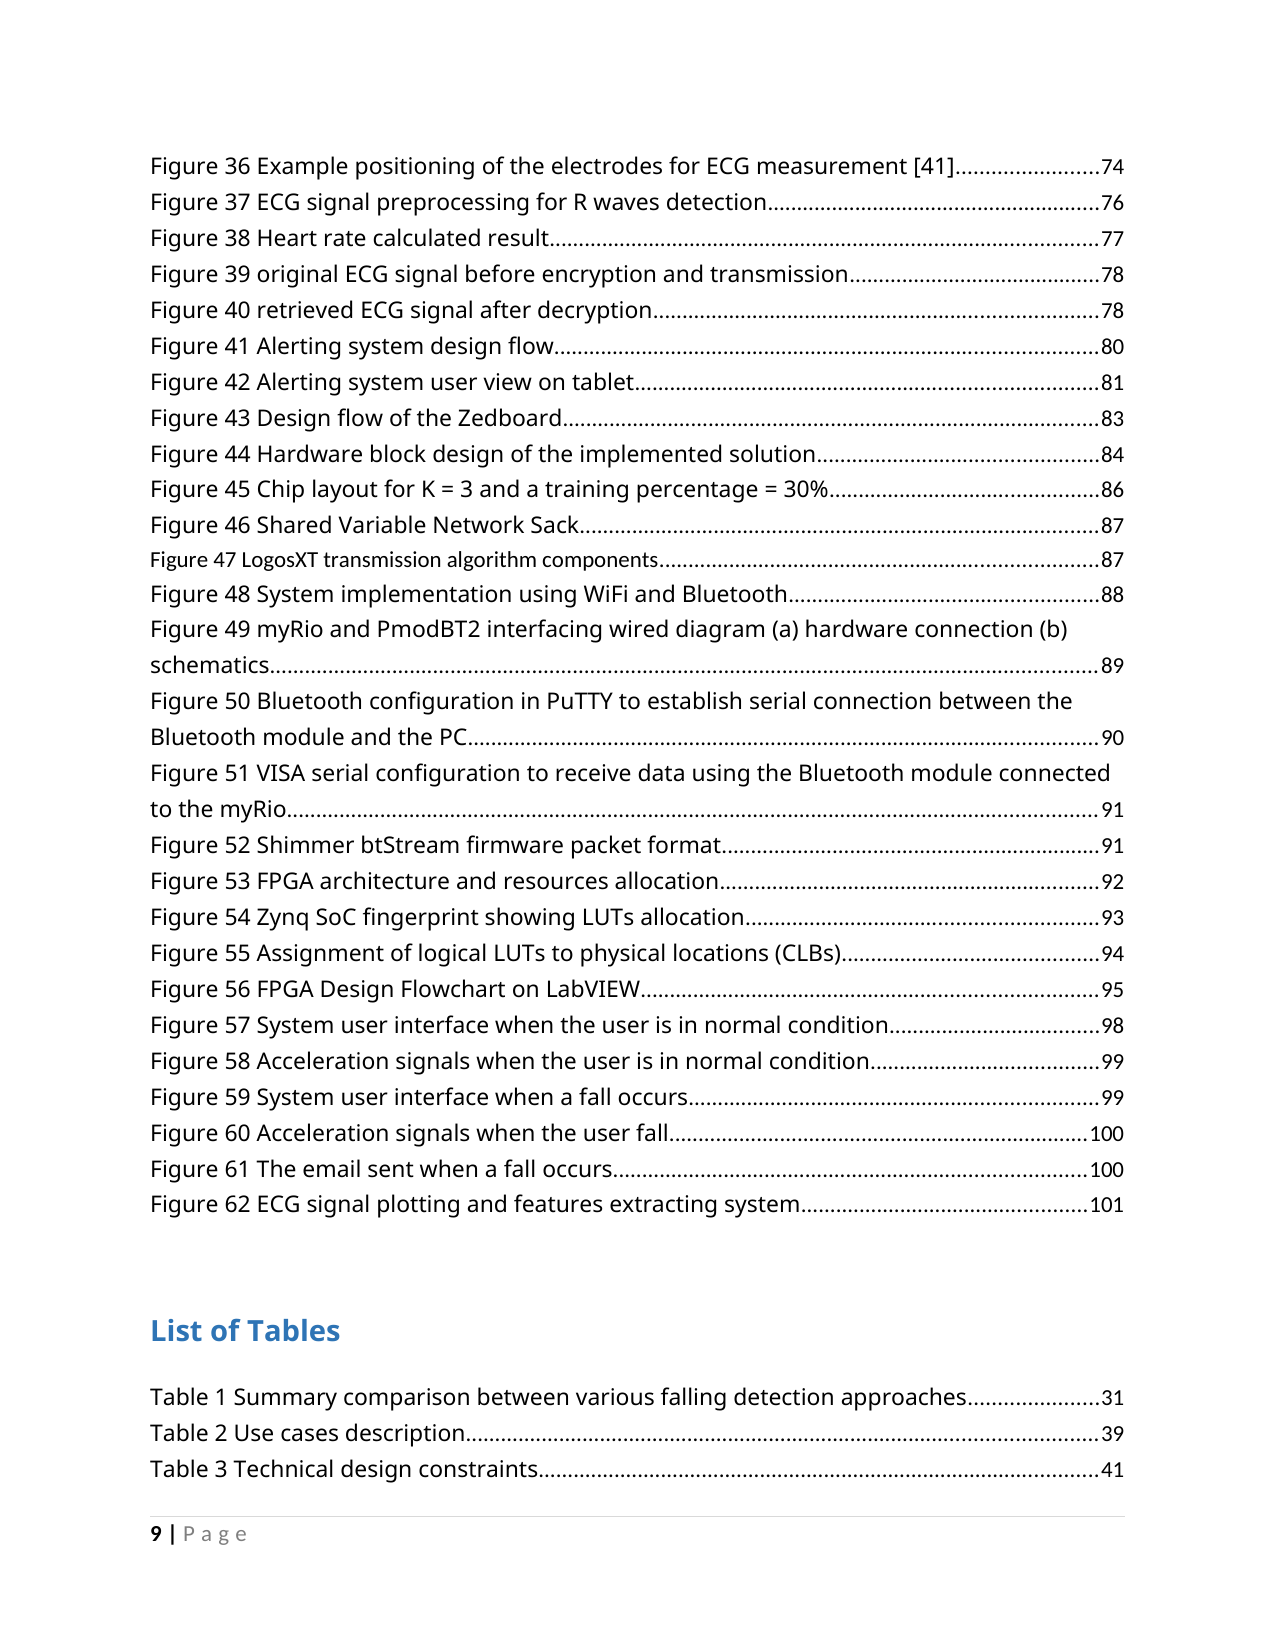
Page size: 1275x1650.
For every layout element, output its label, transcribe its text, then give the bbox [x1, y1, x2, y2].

text Figure 48 System implementation using WiFi and Bluetooth 88 [150, 577, 1125, 609]
text Figure 52 Shimmer btStream firmware packet format 91 [150, 829, 1125, 860]
text Figure 39 original ECG signal before encryption and transmission 78 [150, 258, 1125, 289]
text Figure 37 ECG signal preprocessing for R waves detection 76 [150, 186, 1125, 217]
text Figure 36 Example positioning of the electrodes for ECG measurement [41] 74 [150, 150, 1125, 181]
text Figure 57 System user interface when the user is in normal condition 98 [150, 1009, 1125, 1040]
subtitle List of Tables [150, 1310, 1125, 1350]
text Figure 49 myRio and PmodBT2 interfacing wired diagram (a) hardware connection (b) schematics 89 [150, 613, 1125, 681]
text Figure 42 Alerting system user view on tablet 81 [150, 366, 1125, 397]
text Figure 43 Design flow of the Zedboard 83 [150, 402, 1125, 433]
text Figure 41 Alerting system design flow 80 [150, 330, 1125, 361]
text Table 3 Technical design constraints 41 [150, 1453, 1125, 1484]
text Figure 50 Bluetooth configuration in PuTTY to establish serial connection between the Bluetooth module and the PC 90 [150, 685, 1125, 752]
text Figure 60 Acceleration signals when the user fall 100 [150, 1117, 1125, 1148]
text Figure 55 Assignment of logical LUTs to physical locations (CLBs) 94 [150, 937, 1125, 968]
text Figure 44 Hardware block design of the implemented solution 84 [150, 437, 1125, 469]
text Figure 38 Heart rate calculated result 77 [150, 222, 1125, 253]
text Table 1 Summary comparison between various falling detection approaches 31 [150, 1381, 1125, 1412]
text Table 2 Use cases description 39 [150, 1417, 1125, 1448]
text Figure 45 Chip layout for K = 3 and a training percentage = 30% 86 [150, 473, 1125, 505]
text Figure 51 VISA serial configuration to receive data using the Bluetooth module connected to the myRio 91 [150, 757, 1125, 824]
text Figure 54 Zynq SoC fingerprint showing LUTs allocation 93 [150, 901, 1125, 932]
text Figure 58 Acceleration signals when the user is in normal condition 99 [150, 1045, 1125, 1076]
text Figure 53 FPGA architecture and resources allocation 92 [150, 865, 1125, 896]
text Figure 47 LogosXT transmission algorithm components 87 [150, 545, 1125, 573]
text Figure 61 The email sent when a fall occurs 100 [150, 1152, 1125, 1184]
text Figure 46 Shared Variable Network Sack 87 [150, 509, 1125, 541]
text Figure 40 retrieved ECG signal after decryption 78 [150, 294, 1125, 325]
text Figure 62 ECG signal plotting and features extracting system 101 [150, 1188, 1125, 1220]
text Figure 59 System user interface when a fall occurs 99 [150, 1081, 1125, 1112]
text Figure 56 FPGA Design Flowchart on LabVIEW 95 [150, 973, 1125, 1004]
